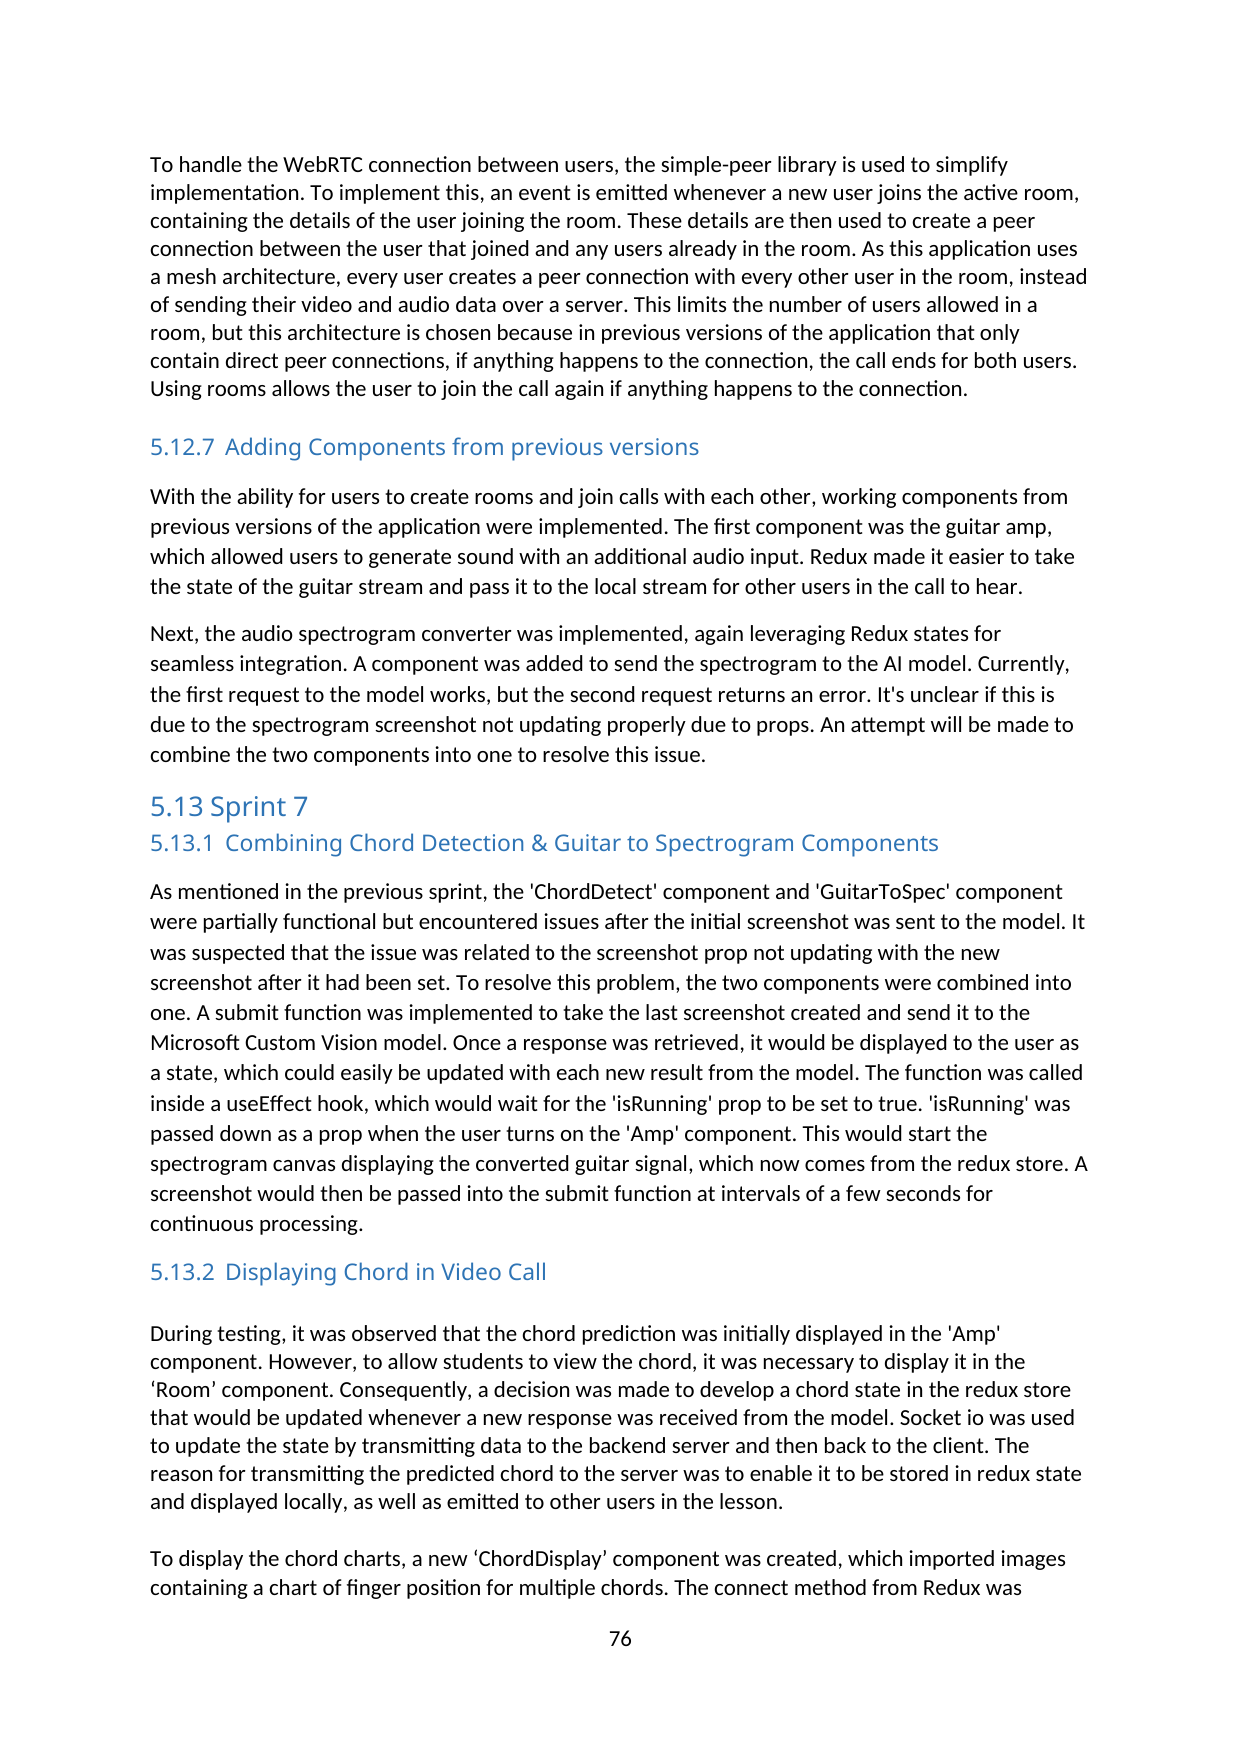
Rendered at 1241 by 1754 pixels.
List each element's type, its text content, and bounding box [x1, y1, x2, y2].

text With the ability for users to create rooms and join calls with each other, working components from previous versions of the application were implemented. The first component was the guitar amp, which allowed users to generate sound with an additional audio input. Redux made it easier to take the state of the guitar stream and pass it to the local stream for other users in the call to hear. [150, 482, 1090, 600]
subtitle Combining Chord Detection & Guitar to Spectrogram Components [150, 827, 1090, 858]
text Next, the audio spectrogram converter was implemented, again leveraging Redux states for seamless integration. A component was added to send the spectrogram to the AI model. Currently, the first request to the model works, but the second request returns an error. It's unclear if this is due to the spectrogram screenshot not updating properly due to props. An attempt will be made to combine the two components into one to resolve this issue. [150, 619, 1090, 768]
text As mentioned in the previous sprint, the 'ChordDetect' component and 'GuitarToSpec' component were partially functional but encountered issues after the initial screenshot was sent to the model. It was suspected that the issue was related to the screenshot prop not updating with the new screenshot after it had been set. To resolve this problem, the two components were combined into one. A submit function was implemented to take the last screenshot created and send it to the Microsoft Custom Vision model. Once a response was retrieved, it would be displayed to the user as a state, which could easily be updated with each new result from the model. The function was called inside a useEffect hook, which would wait for the 'isRunning' prop to be set to true. 'isRunning' was passed down as a prop when the user turns on the 'Amp' component. This would start the spectrogram canvas displaying the converted guitar signal, which now comes from the redux store. A screenshot would then be passed into the submit function at intervals of a few seconds for continuous processing. [150, 877, 1090, 1237]
subtitle Sprint 7 [150, 787, 1090, 824]
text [150, 1544, 1090, 1601]
text To handle the WebRTC connection between users, the simple-peer library is used to simplify implementation. To implement this, an event is emitted whenever a new user joins the active room, containing the details of the user joining the room. These details are then used to create a peer connection between the user that joined and any users already in the room. As this application uses a mesh architecture, every user creates a peer connection with every other user in the room, instead of sending their video and audio data over a server. This limits the number of users allowed in a room, but this architecture is chosen because in previous versions of the application that only contain direct peer connections, if anything happens to the connection, the call ends for both users. Using rooms allows the user to join the call again if anything happens to the connection. [150, 150, 1090, 402]
text During testing, it was observed that the chord prediction was initially displayed in the 'Amp' component. However, to allow students to view the chord, it was necessary to display it in the ‘Room’ component. Consequently, a decision was made to develop a chord state in the redux store that would be updated whenever a new response was received from the model. Socket io was used to update the state by transmitting data to the backend server and then back to the client. The reason for transmitting the predicted chord to the server was to enable it to be stored in redux state and displayed locally, as well as emitted to other users in the lesson. [150, 1319, 1090, 1515]
subtitle Adding Components from previous versions [150, 431, 1090, 463]
subtitle Displaying Chord in Video Call [150, 1256, 1090, 1288]
